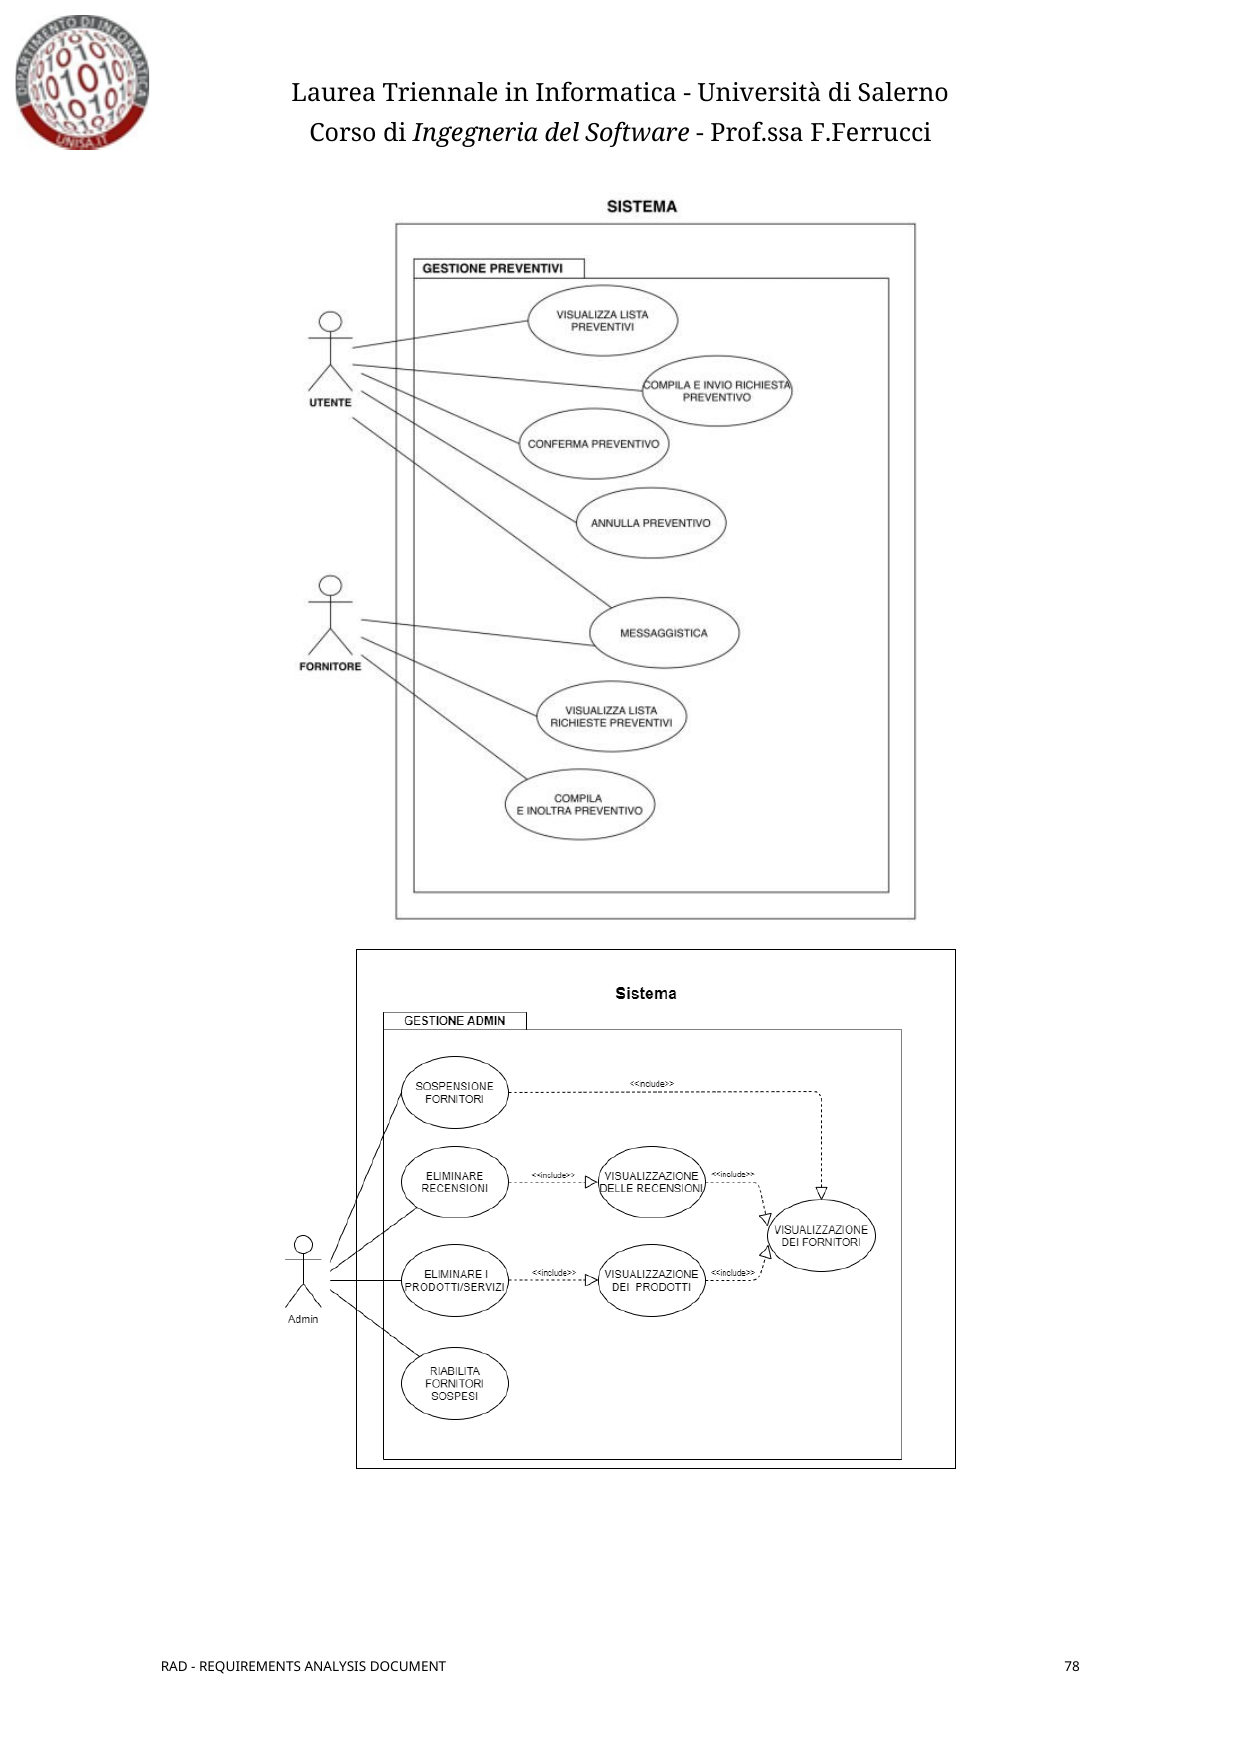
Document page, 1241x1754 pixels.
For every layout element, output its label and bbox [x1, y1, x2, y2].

picture [15, 15, 150, 150]
picture [294, 183, 947, 941]
picture [280, 944, 960, 1473]
